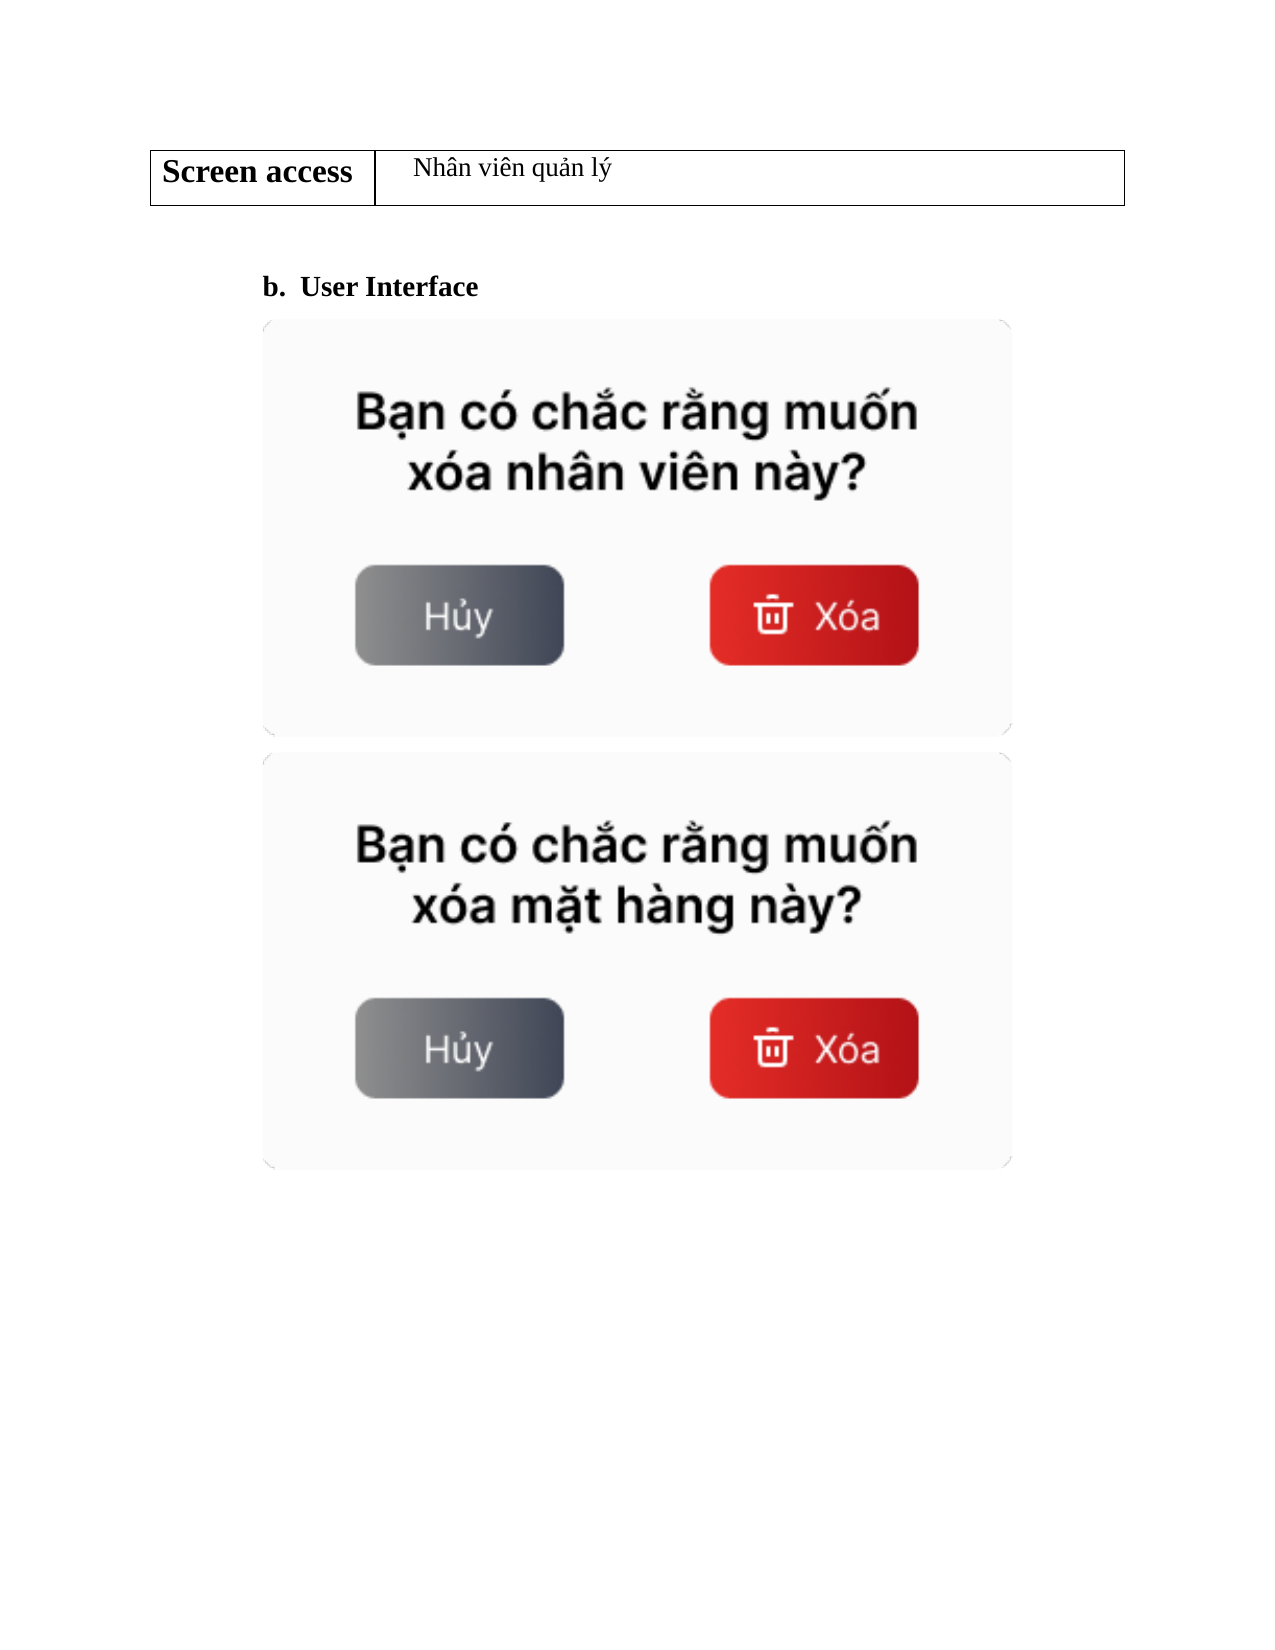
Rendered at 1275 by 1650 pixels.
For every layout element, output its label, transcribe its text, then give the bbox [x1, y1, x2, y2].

table_cell Nhân viên quản lý [376, 151, 1124, 205]
table_cell Screen access [151, 151, 374, 205]
picture [262, 752, 1013, 1170]
picture [262, 319, 1013, 737]
subtitle User Interface [262, 269, 1125, 303]
